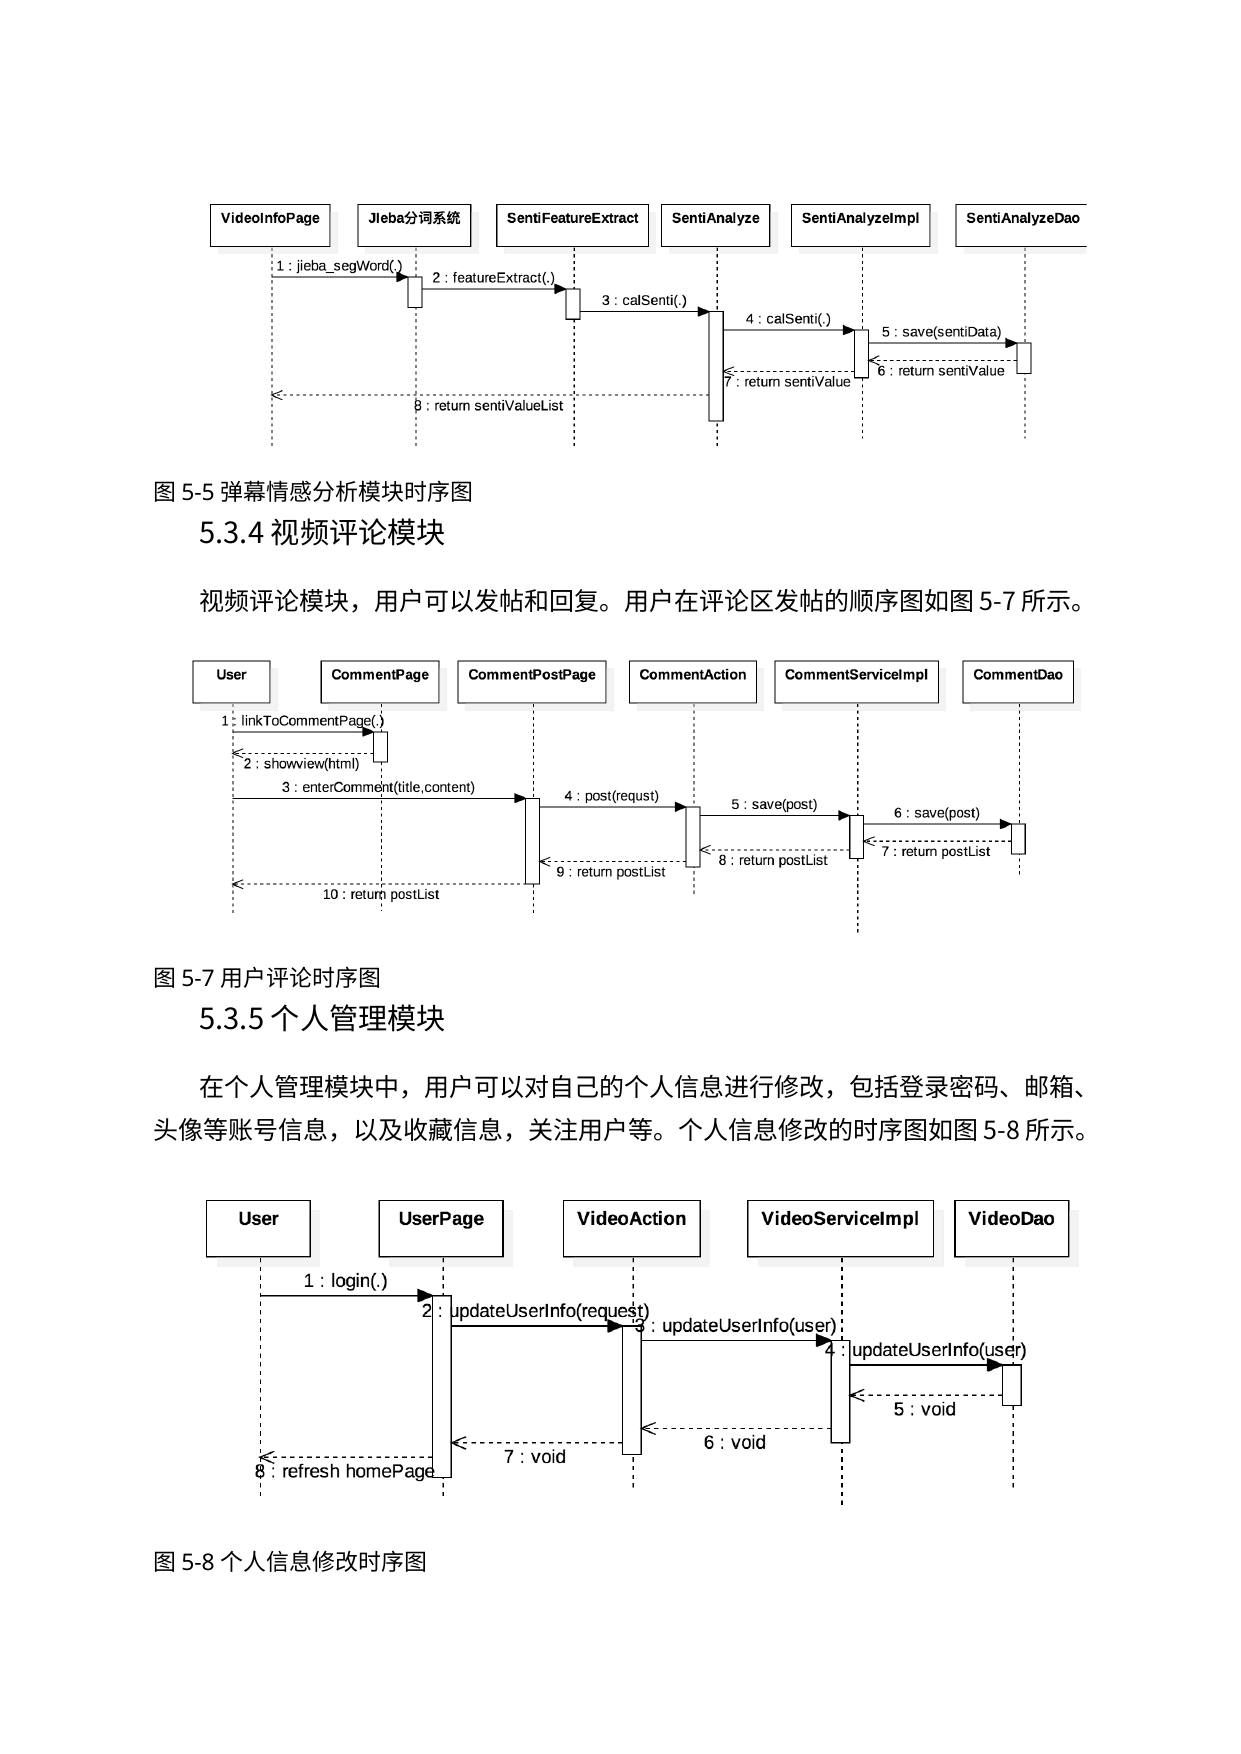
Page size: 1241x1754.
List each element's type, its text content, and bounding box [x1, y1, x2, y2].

text 图5-7 用户评论时序图 [153, 960, 1087, 993]
text 在个人管理模块中，用户可以对自己的个人信息进行修改，包括登录密码、邮箱、头像等账号信息，以及收藏信息，关注用户等。个人信息修改的时序图如图5-8所示。 [153, 1067, 1087, 1147]
text 图5-5 弹幕情感分析模块时序图 [153, 474, 1087, 507]
picture [153, 1164, 1087, 1545]
picture [153, 177, 1087, 474]
subtitle 5.3.5 个人管理模块 [199, 996, 1087, 1038]
subtitle 5.3.4 视频评论模块 [199, 509, 1087, 552]
text 视频评论模块，用户可以发帖和回复。用户在评论区发帖的顺序图如图5-7所示。 [153, 581, 1087, 617]
text 图5-8 个人信息修改时序图 [153, 1545, 1087, 1577]
picture [153, 635, 1087, 960]
